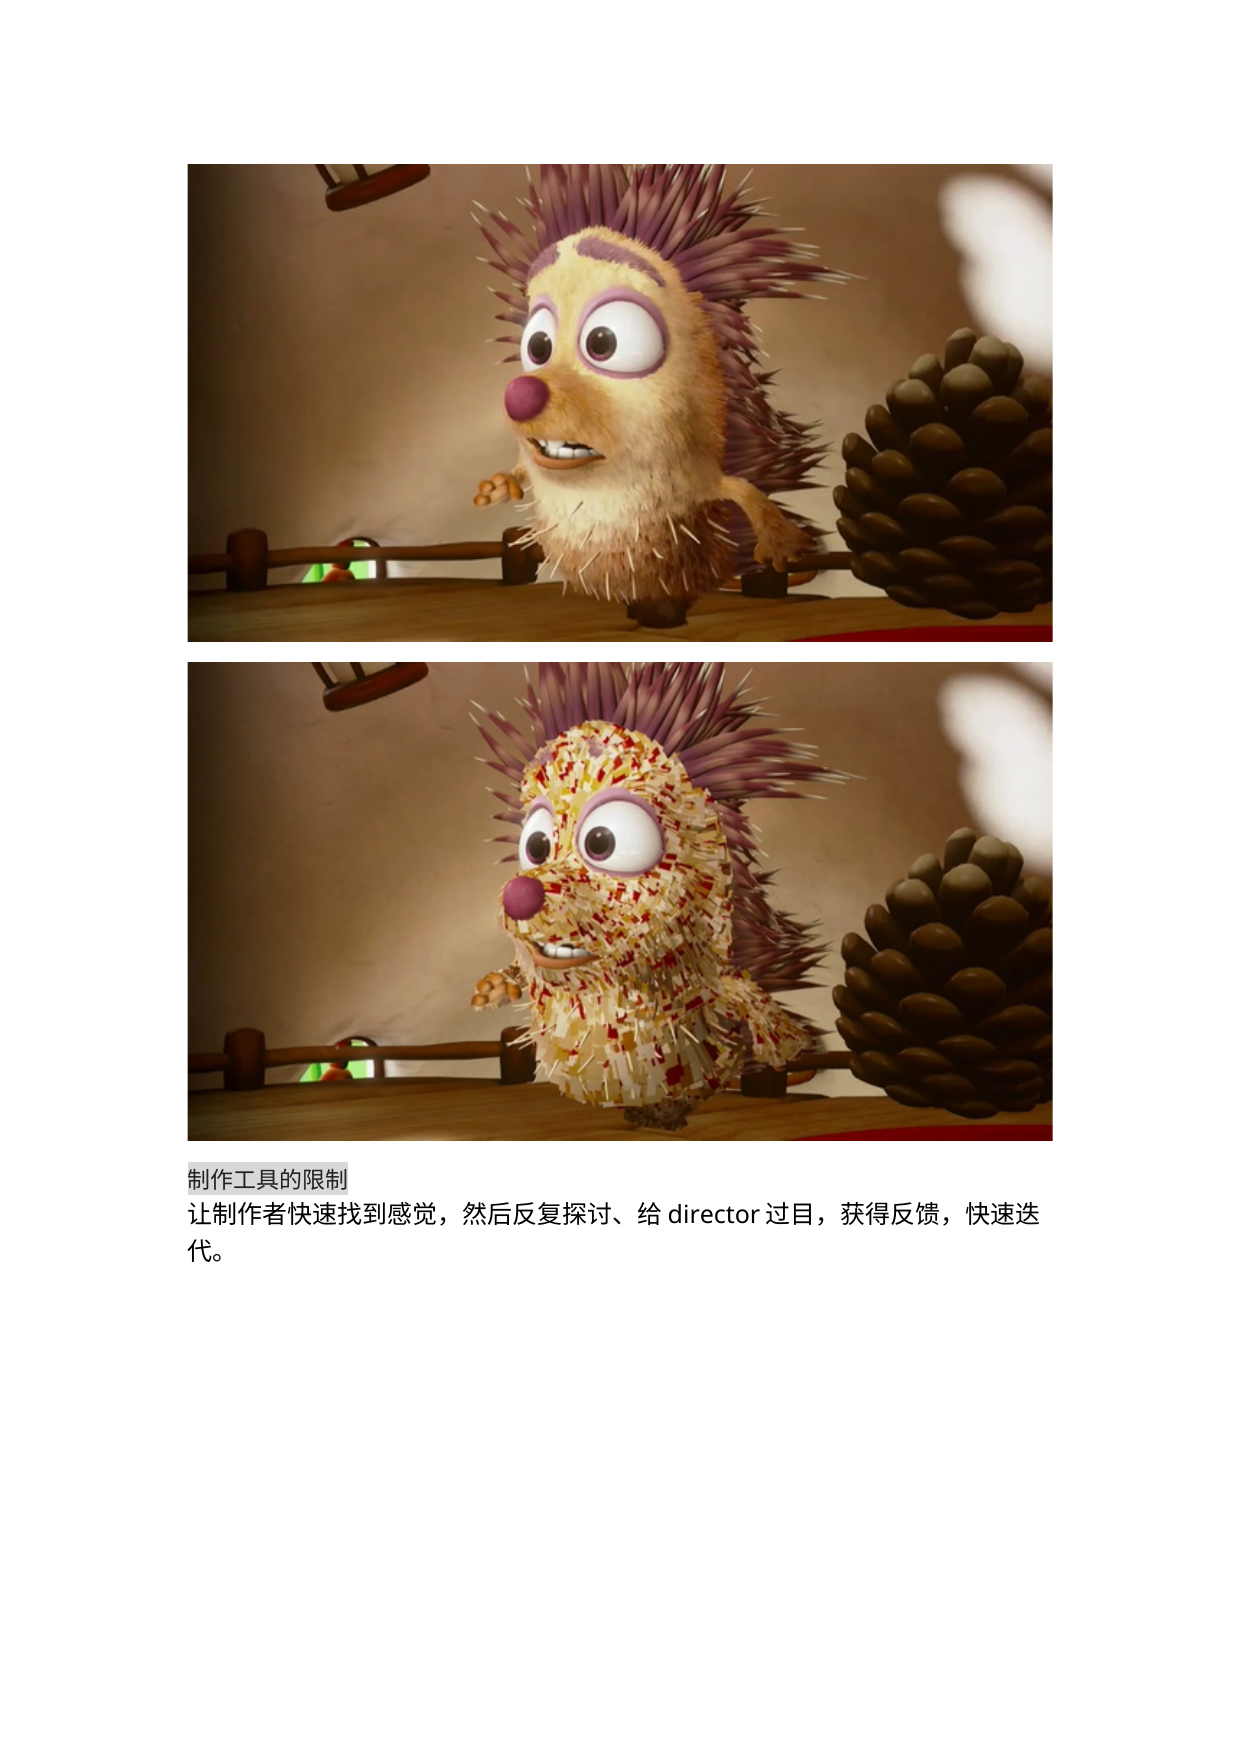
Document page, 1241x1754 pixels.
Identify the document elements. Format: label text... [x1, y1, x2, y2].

text 制作工具的限制 让制作者快速找到感觉，然后反复探讨、给director过目，获得反馈，快速迭代。 [187, 1162, 1053, 1267]
picture [187, 164, 1053, 642]
picture [187, 662, 1053, 1141]
